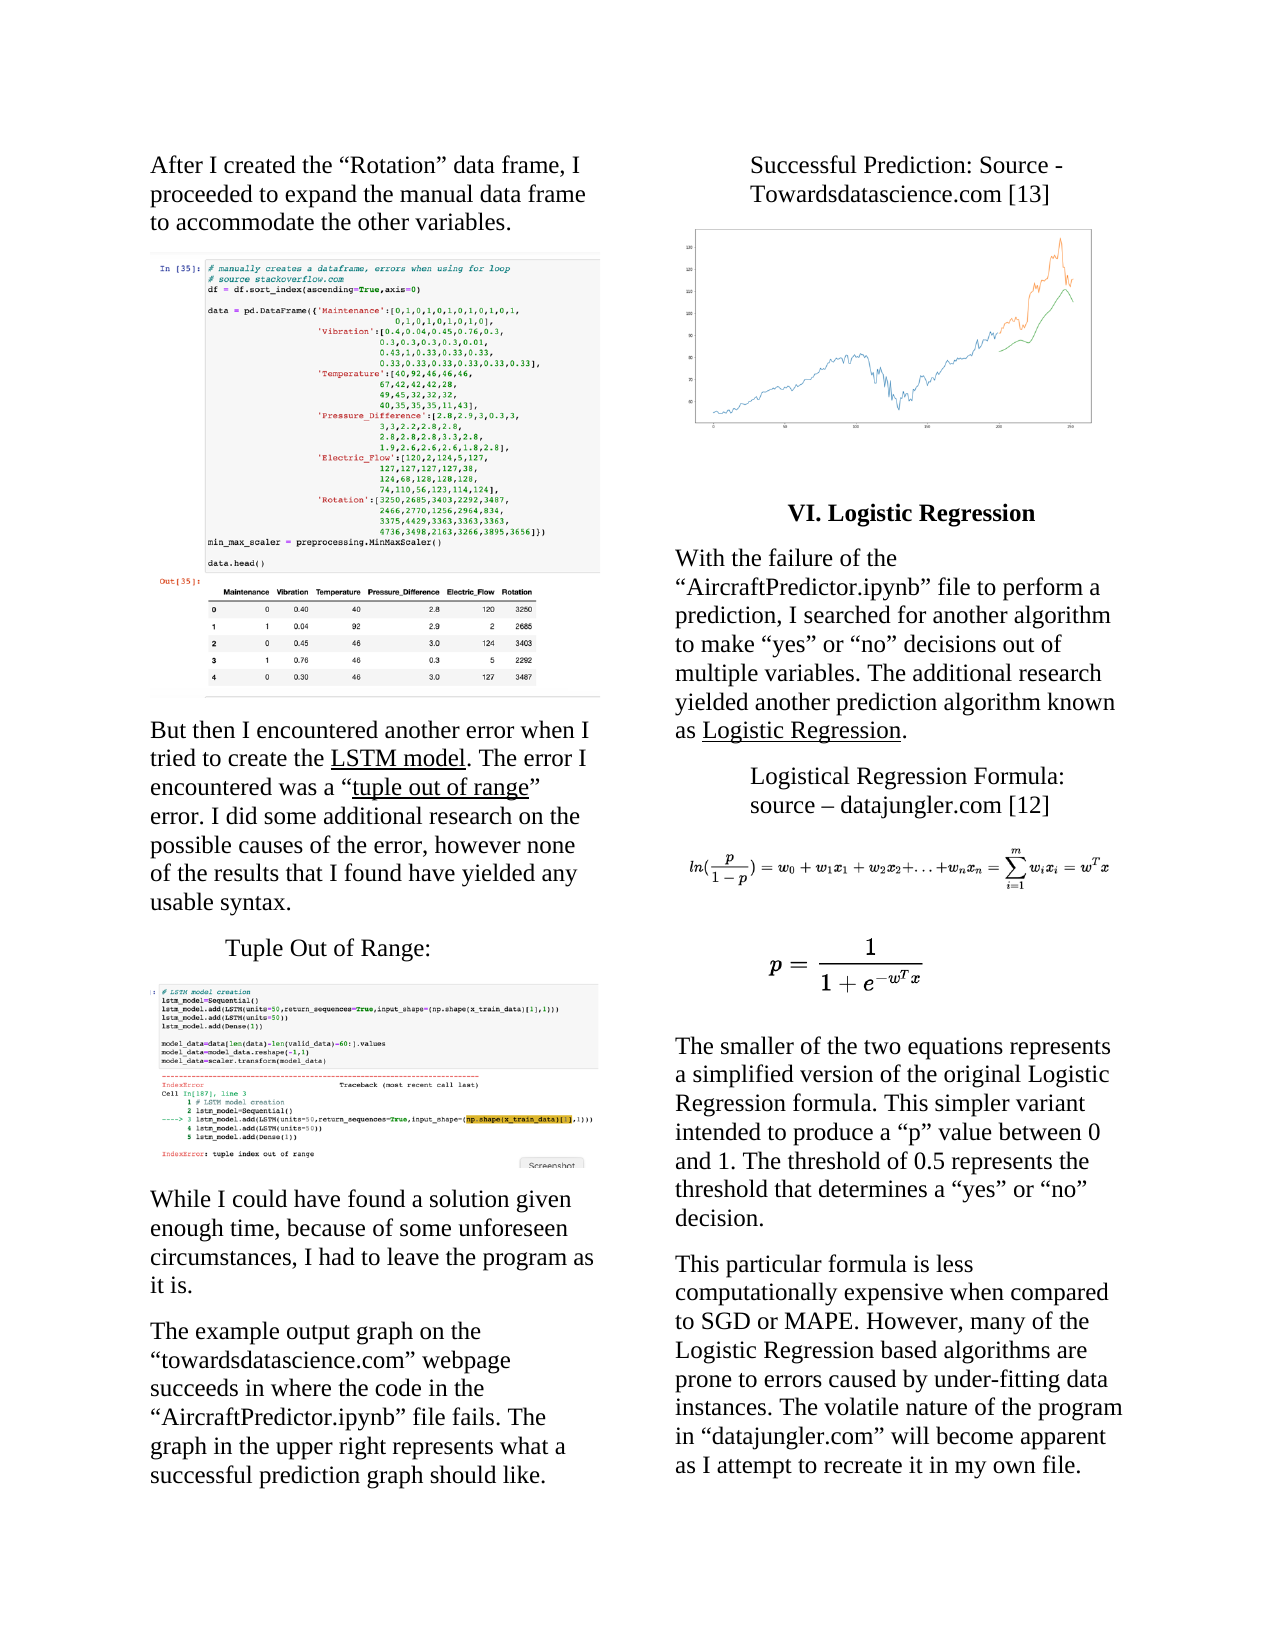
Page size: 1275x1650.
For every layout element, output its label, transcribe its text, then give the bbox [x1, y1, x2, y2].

text Tuple Out of Range: [150, 933, 600, 961]
picture [150, 252, 600, 698]
picture [750, 917, 946, 1014]
text VI. Logistic Regression [787, 498, 1125, 526]
text But then I encountered another error when I tried to create the LSTM model. The error I encountered was a “tuple out of range” error. I did some additional research on the possible causes of the error, however none of the results that I found have yielded any usable syntax. [150, 715, 600, 916]
text This particular formula is less computationally expensive when compared to SGD or MAPE. However, many of the Logistic Regression based algorithms are prone to errors caused by under-fitting data instances. The volatile nature of the program in “datajungler.com” will become apparent as I attempt to recreate it in my own file. [675, 1249, 1125, 1479]
picture [675, 224, 1096, 434]
text While I could have found a solution given enough time, because of some unforeseen circumstances, I had to leave the program as it is. [150, 1184, 600, 1299]
text The example output graph on the “towardsdatascience.com” webpage succeeds in where the code in the “AircraftPredictor.ipynb” file fails. The graph in the upper right represents what a successful prediction graph should like. [150, 1316, 600, 1488]
text Logistical Regression Formula: source – datajungler.com [12] [750, 761, 1125, 818]
text With the failure of the “AircraftPredictor.ipynb” file to perform a prediction, I searched for another algorithm to make “yes” or “no” decisions out of multiple variables. The additional research yielded another prediction algorithm known as Logistic Regression. [675, 543, 1125, 744]
picture [675, 835, 1125, 902]
text The smaller of the two equations represents a simplified version of the original Logistic Regression formula. This simpler variant intended to produce a “p” value between 0 and 1. The threshold of 0.5 represents the threshold that determines a “yes” or “no” decision. [675, 1031, 1125, 1232]
text Successful Prediction: Source - Towardsdatascience.com [13] [750, 150, 1125, 207]
text After I created the “Rotation” data frame, I proceeded to expand the manual data frame to accommodate the other variables. [150, 150, 600, 236]
picture [150, 978, 599, 1168]
